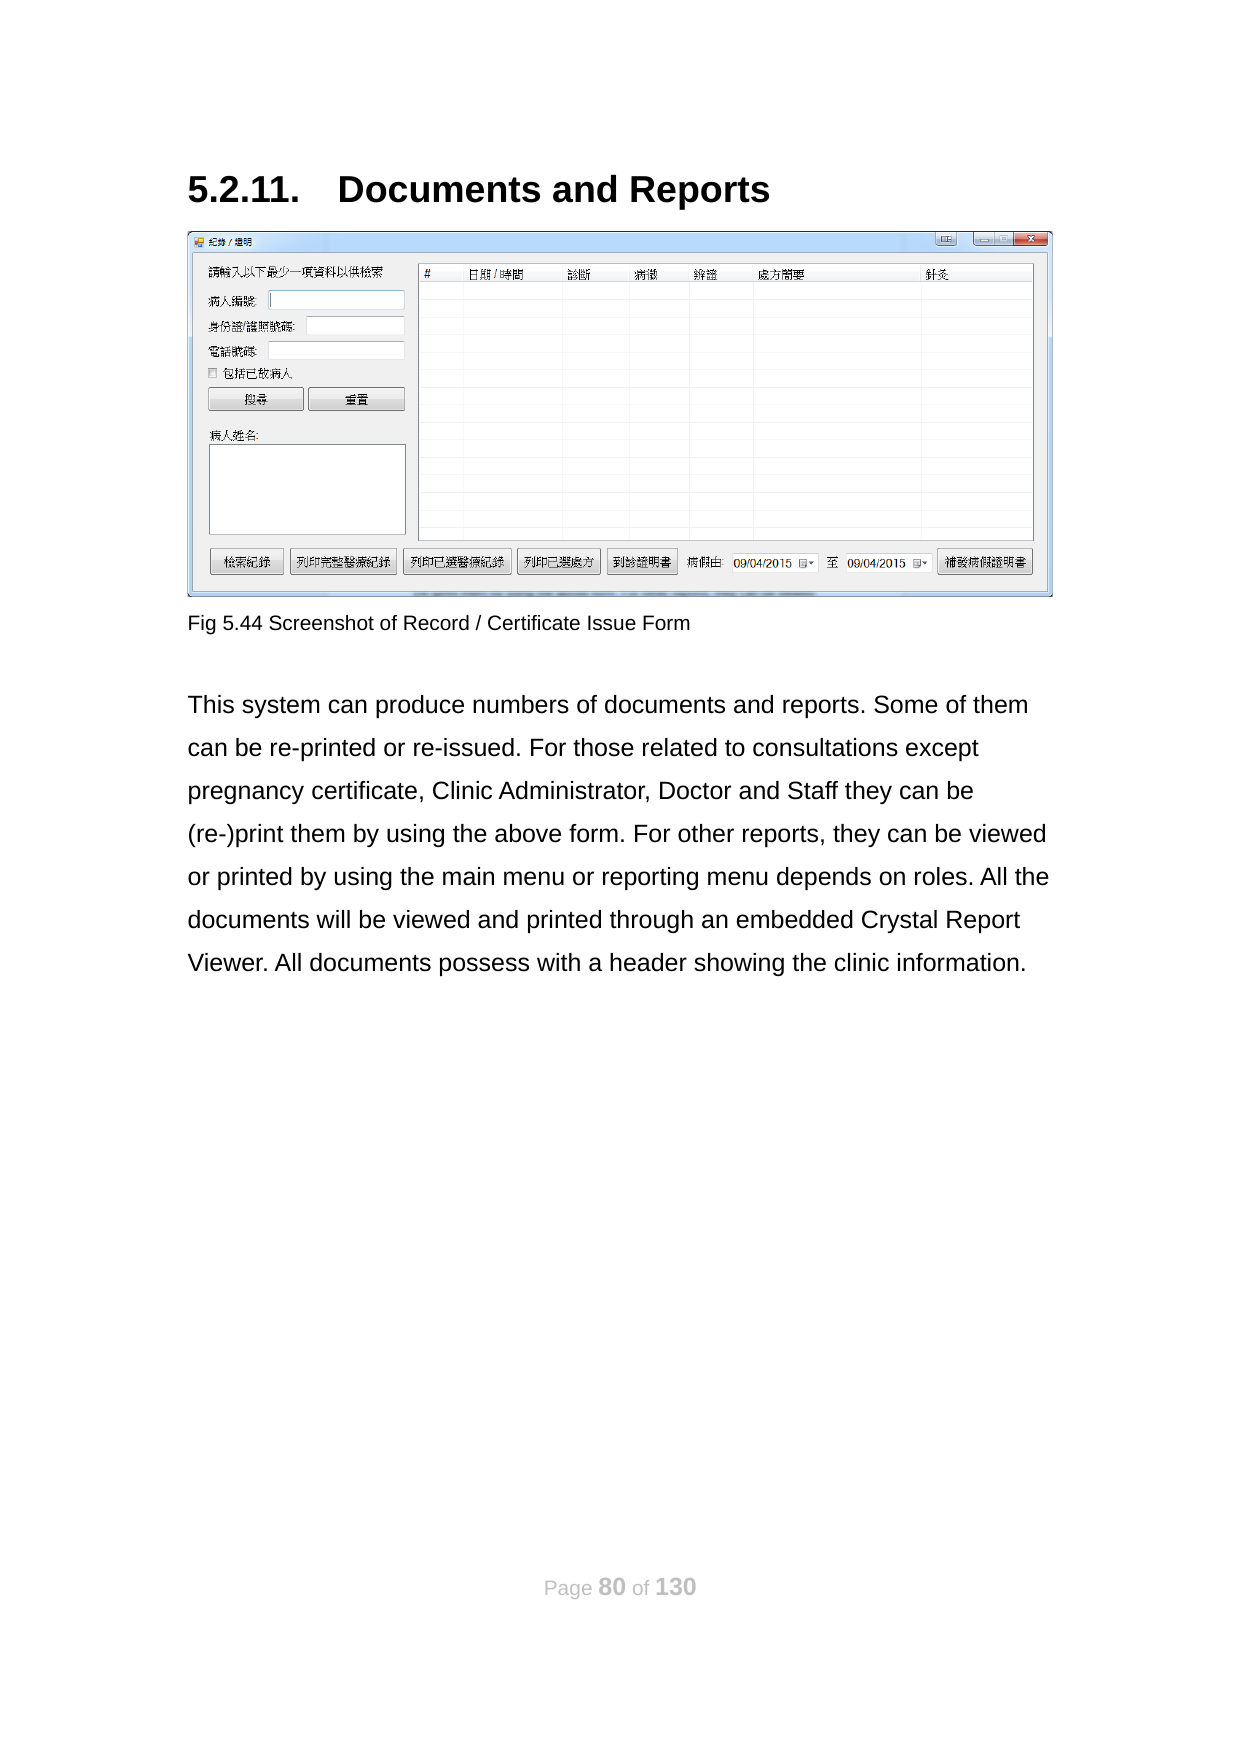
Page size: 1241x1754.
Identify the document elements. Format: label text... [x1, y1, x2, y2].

subtitle Documents and Reports [187, 167, 1053, 210]
text This system can produce numbers of documents and reports. Some of them can be re-printed or re-issued. For those related to consultations except pregnancy certificate, Clinic Administrator, Doctor and Staff they can be (re-)print them by using the above form. For other reports, they can be viewed or printed by using the main menu or reporting menu depends on roles. All the documents will be viewed and printed through an embedded Crystal Report Viewer. All documents possess with a header showing the clinic information. [187, 690, 1053, 977]
picture [187, 231, 1053, 597]
